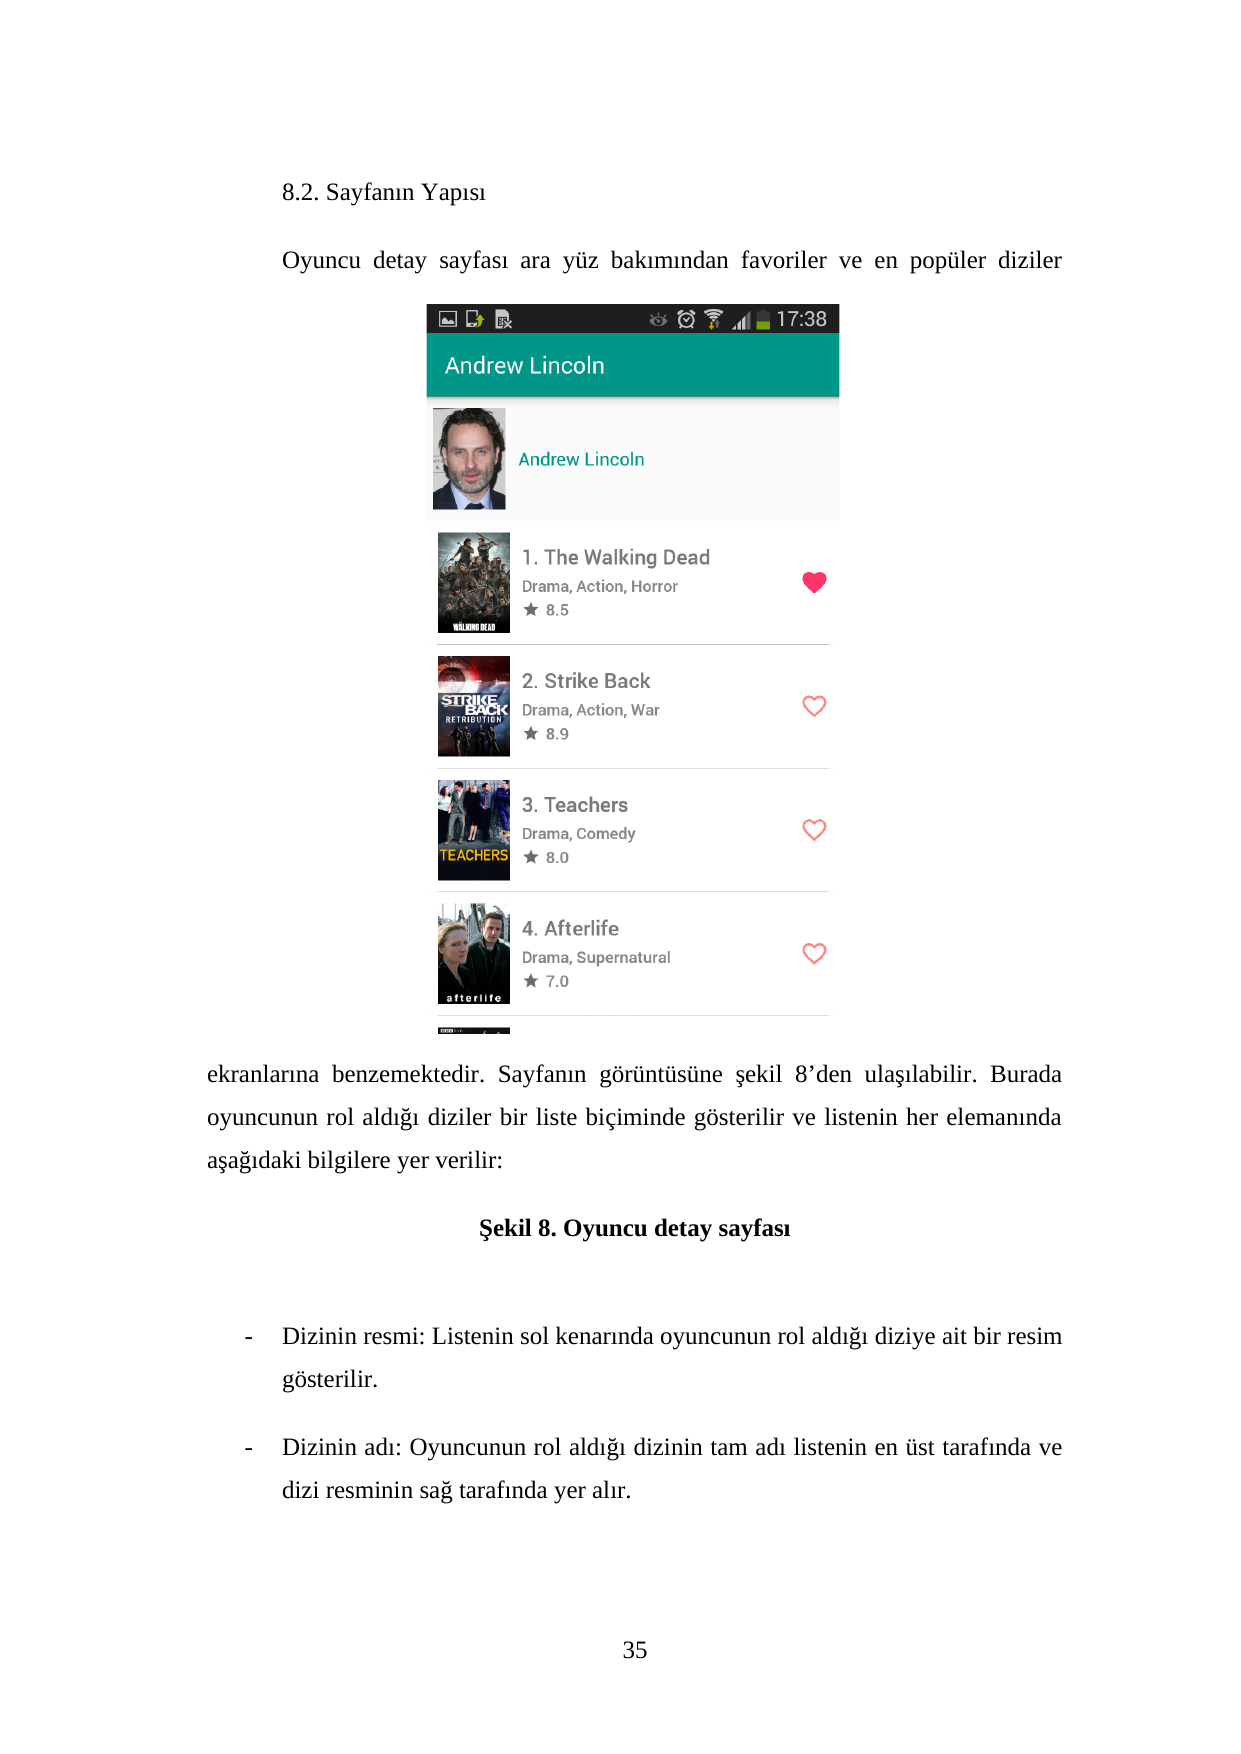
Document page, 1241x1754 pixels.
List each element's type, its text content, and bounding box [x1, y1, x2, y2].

text Şekil 8. Oyuncu detay sayfası [207, 1213, 1063, 1242]
list Dizinin adı: Oyuncunun rol aldığı dizinin tam adı listenin en üst tarafında ve dizi resminin sağ tarafında yer alır. [244, 1432, 1063, 1504]
text 8.2. Sayfanın Yapısı [207, 177, 1063, 206]
picture [426, 304, 840, 1034]
list Dizinin resmi: Listenin sol kenarında oyuncunun rol aldığı diziye ait bir resim gösterilir. [244, 1321, 1063, 1393]
